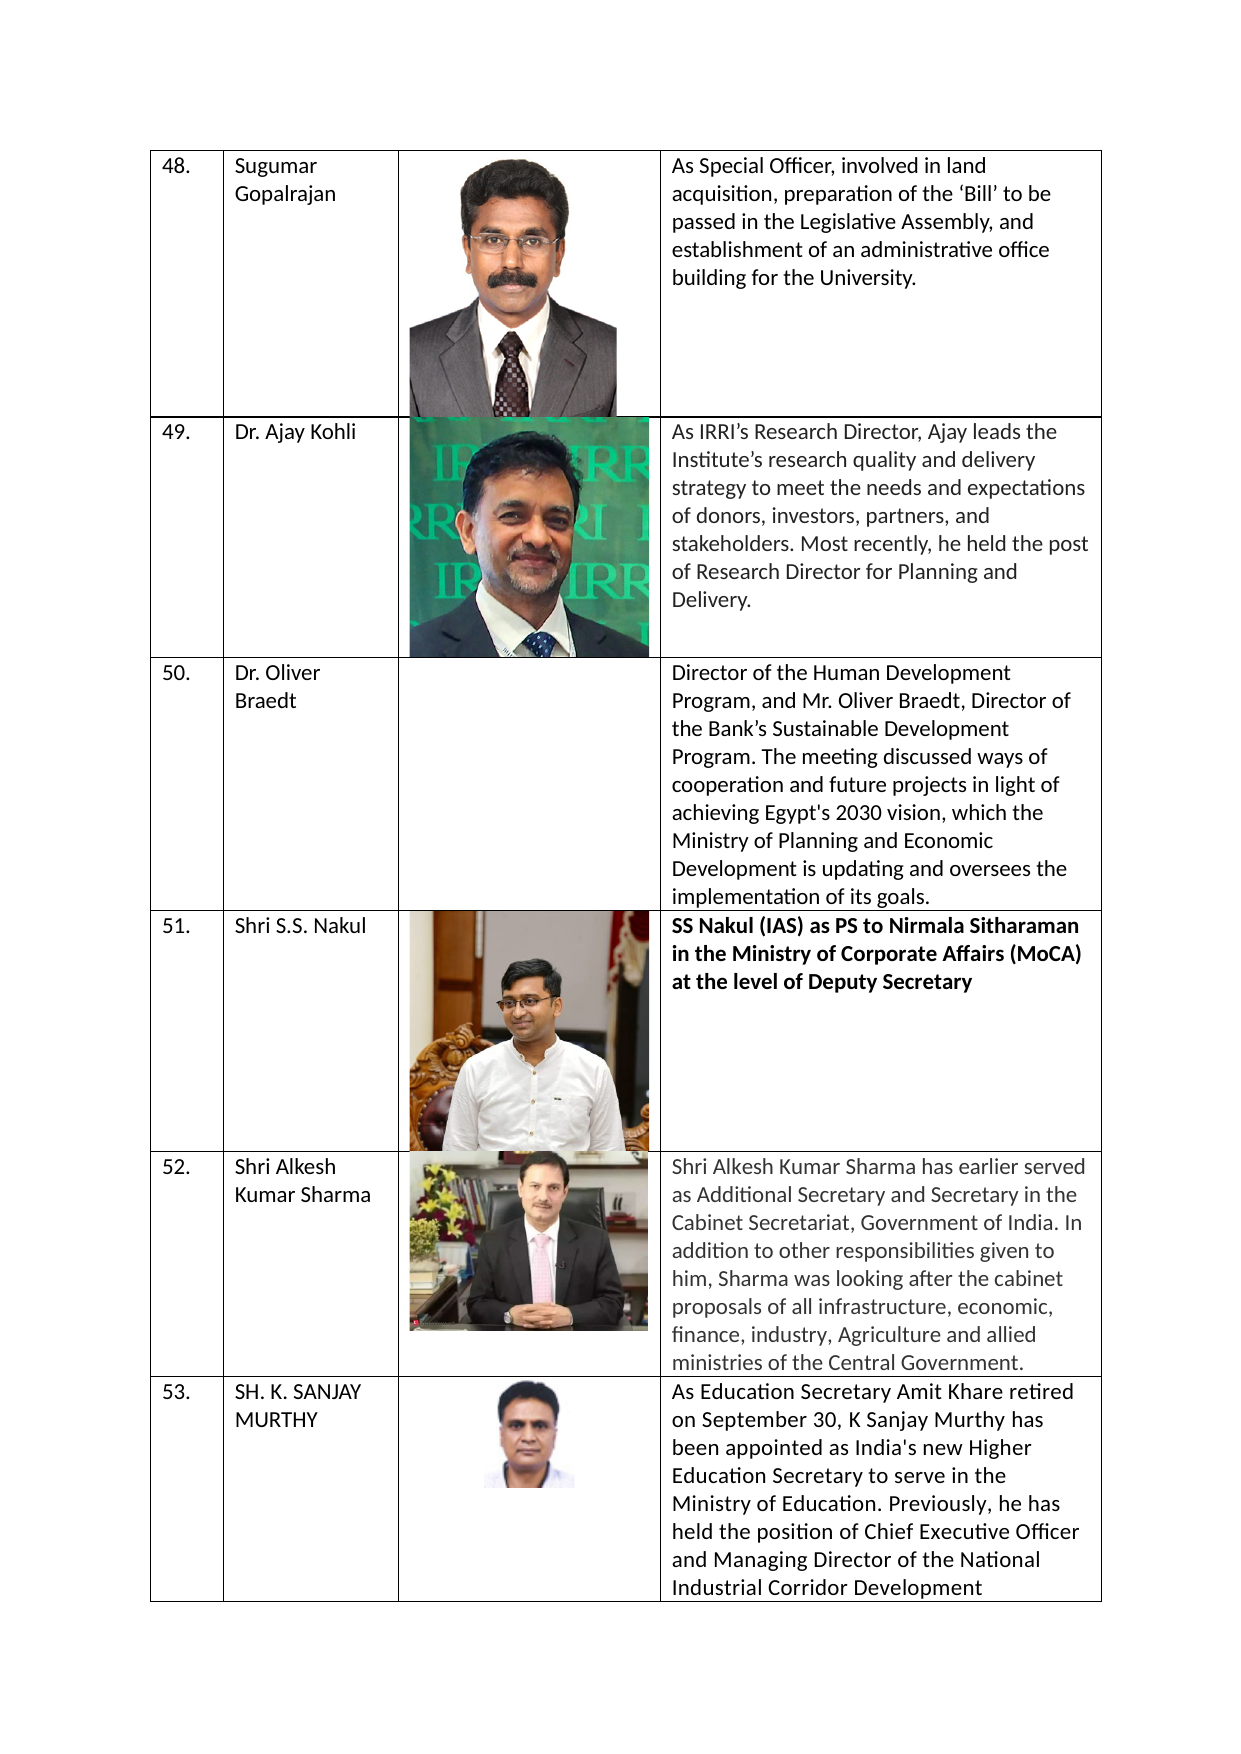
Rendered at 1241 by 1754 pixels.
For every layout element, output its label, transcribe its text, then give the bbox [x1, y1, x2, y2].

table_cell 51. [151, 911, 223, 1151]
table_cell [399, 418, 409, 657]
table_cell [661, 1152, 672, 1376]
table_cell 48. [151, 151, 223, 416]
table_cell 52. [151, 1152, 223, 1376]
table_cell Director of the Human Development Program, and Mr. Oliver Braedt, Director of the Bank’s Sustainable Development Program. The meeting discussed ways of cooperation and future projects in light of achieving Egypt's 2030 vision, which the Ministry of Planning and Economic Development is updating and oversees the implementation of its goals. [661, 658, 1101, 910]
table_cell Dr. Ajay Kohli [224, 418, 398, 657]
table_cell [399, 1377, 660, 1601]
table_cell Dr. Oliver Braedt [224, 658, 398, 910]
table_cell 50. [151, 658, 223, 910]
table_cell Shri Alkesh Kumar Sharma [224, 1152, 398, 1376]
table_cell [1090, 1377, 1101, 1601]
table_cell [399, 911, 409, 1151]
table_cell As IRRI’s Research Director, Ajay leads the Institute’s research quality and delivery strategy to meet the needs and expectations of donors, investors, partners, and stakeholders. Most recently, he held the post of Research Director for Planning and Delivery. [661, 418, 1101, 657]
table_cell Sugumar Gopalrajan [224, 151, 398, 416]
table_cell Shri S.S. Nakul [224, 911, 398, 1151]
table_cell [399, 658, 660, 910]
table_cell [617, 151, 660, 416]
picture [484, 1377, 575, 1488]
table_cell [399, 1152, 660, 1376]
table_cell [650, 911, 660, 1151]
picture [409, 911, 650, 1331]
table_cell SS Nakul (IAS) as PS to Nirmala Sitharaman in the Ministry of Corporate Affairs (MoCA) at the level of Deputy Secretary [661, 911, 1101, 1151]
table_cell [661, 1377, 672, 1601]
table_cell As Special Officer, involved in land acquisition, preparation of the ‘Bill’ to be passed in the Legislative Assembly, and establishment of an administrative office building for the University. [661, 151, 1101, 416]
table_cell [650, 418, 660, 657]
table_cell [224, 1377, 398, 1601]
table_cell 53. [151, 1377, 223, 1601]
picture [409, 151, 650, 657]
table_cell [399, 151, 409, 416]
table_cell 49. [151, 418, 223, 657]
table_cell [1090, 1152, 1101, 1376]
